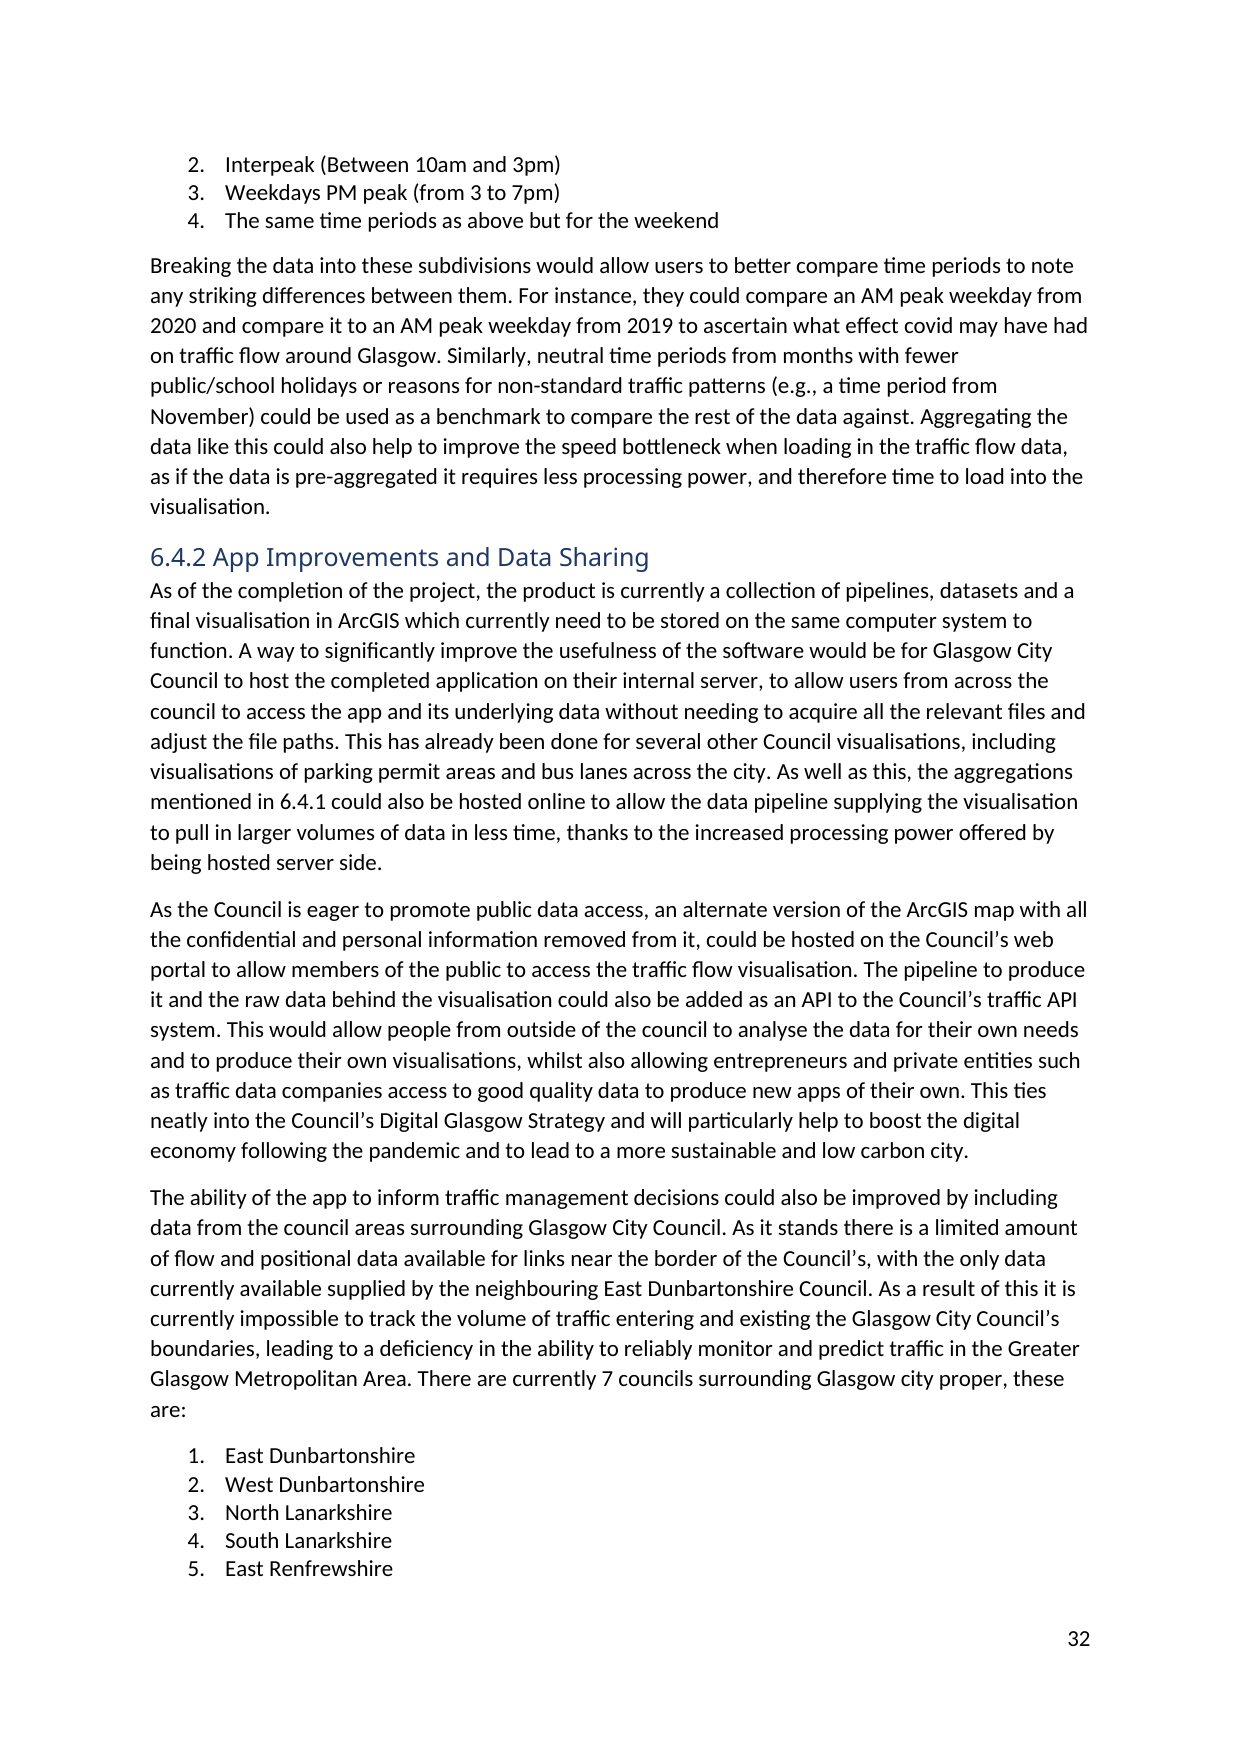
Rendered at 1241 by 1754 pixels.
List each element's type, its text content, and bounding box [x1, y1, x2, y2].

subtitle 6.4.2 App Improvements and Data Sharing [150, 539, 1090, 573]
text Breaking the data into these subdivisions would allow users to better compare time periods to note any striking differences between them. For instance, they could compare an AM peak weekday from 2020 and compare it to an AM peak weekday from 2019 to ascertain what effect covid may have had on traffic flow around Glasgow. Similarly, neutral time periods from months with fewer public/school holidays or reasons for non-standard traffic patterns (e.g., a time period from November) could be used as a benchmark to compare the rest of the data against. Aggregating the data like this could also help to improve the speed bottleneck when loading in the traffic flow data, as if the data is pre-aggregated it requires less processing power, and therefore time to load into the visualisation. [150, 251, 1090, 520]
text The ability of the app to inform traffic management decisions could also be improved by including data from the council areas surrounding Glasgow City Council. As it stands there is a limited amount of flow and positional data available for links near the border of the Council’s, with the only data currently available supplied by the neighbouring East Dunbartonshire Council. As a result of this it is currently impossible to track the volume of traffic entering and existing the Glasgow City Council’s boundaries, leading to a deficiency in the ability to reliably monitor and predict traffic in the Greater Glasgow Metropolitan Area. There are currently 7 councils surrounding Glasgow city proper, these are: [150, 1183, 1090, 1423]
list East Dunbartonshire [187, 1442, 1090, 1470]
list Weekdays PM peak (from 3 to 7pm) [187, 178, 1090, 206]
list Interpeak (Between 10am and 3pm) [187, 150, 1090, 178]
list South Lanarkshire [187, 1526, 1090, 1554]
list East Renfrewshire [187, 1554, 1090, 1582]
list West Dunbartonshire [187, 1470, 1090, 1498]
text As the Council is eager to promote public data access, an alternate version of the ArcGIS map with all the confidential and personal information removed from it, could be hosted on the Council’s web portal to allow members of the public to access the traffic flow visualisation. The pipeline to produce it and the raw data behind the visualisation could also be added as an API to the Council’s traffic API system. This would allow people from outside of the council to analyse the data for their own needs and to produce their own visualisations, whilst also allowing entrepreneurs and private entities such as traffic data companies access to good quality data to produce new apps of their own. This ties neatly into the Council’s Digital Glasgow Strategy and will particularly help to boost the digital economy following the pandemic and to lead to a more sustainable and low carbon city. [150, 895, 1090, 1164]
list The same time periods as above but for the weekend [187, 206, 1090, 234]
text As of the completion of the project, the product is currently a collection of pipelines, datasets and a final visualisation in ArcGIS which currently need to be stored on the same computer system to function. A way to significantly improve the usefulness of the software would be for Glasgow City Council to host the completed application on their internal server, to allow users from across the council to access the app and its underlying data without needing to acquire all the relevant files and adjust the file paths. This has already been done for several other Council visualisations, including visualisations of parking permit areas and bus lanes across the city. As well as this, the aggregations mentioned in 6.4.1 could also be hosted online to allow the data pipeline supplying the visualisation to pull in larger volumes of data in less time, thanks to the increased processing power offered by being hosted server side. [150, 576, 1090, 876]
list North Lanarkshire [187, 1498, 1090, 1526]
